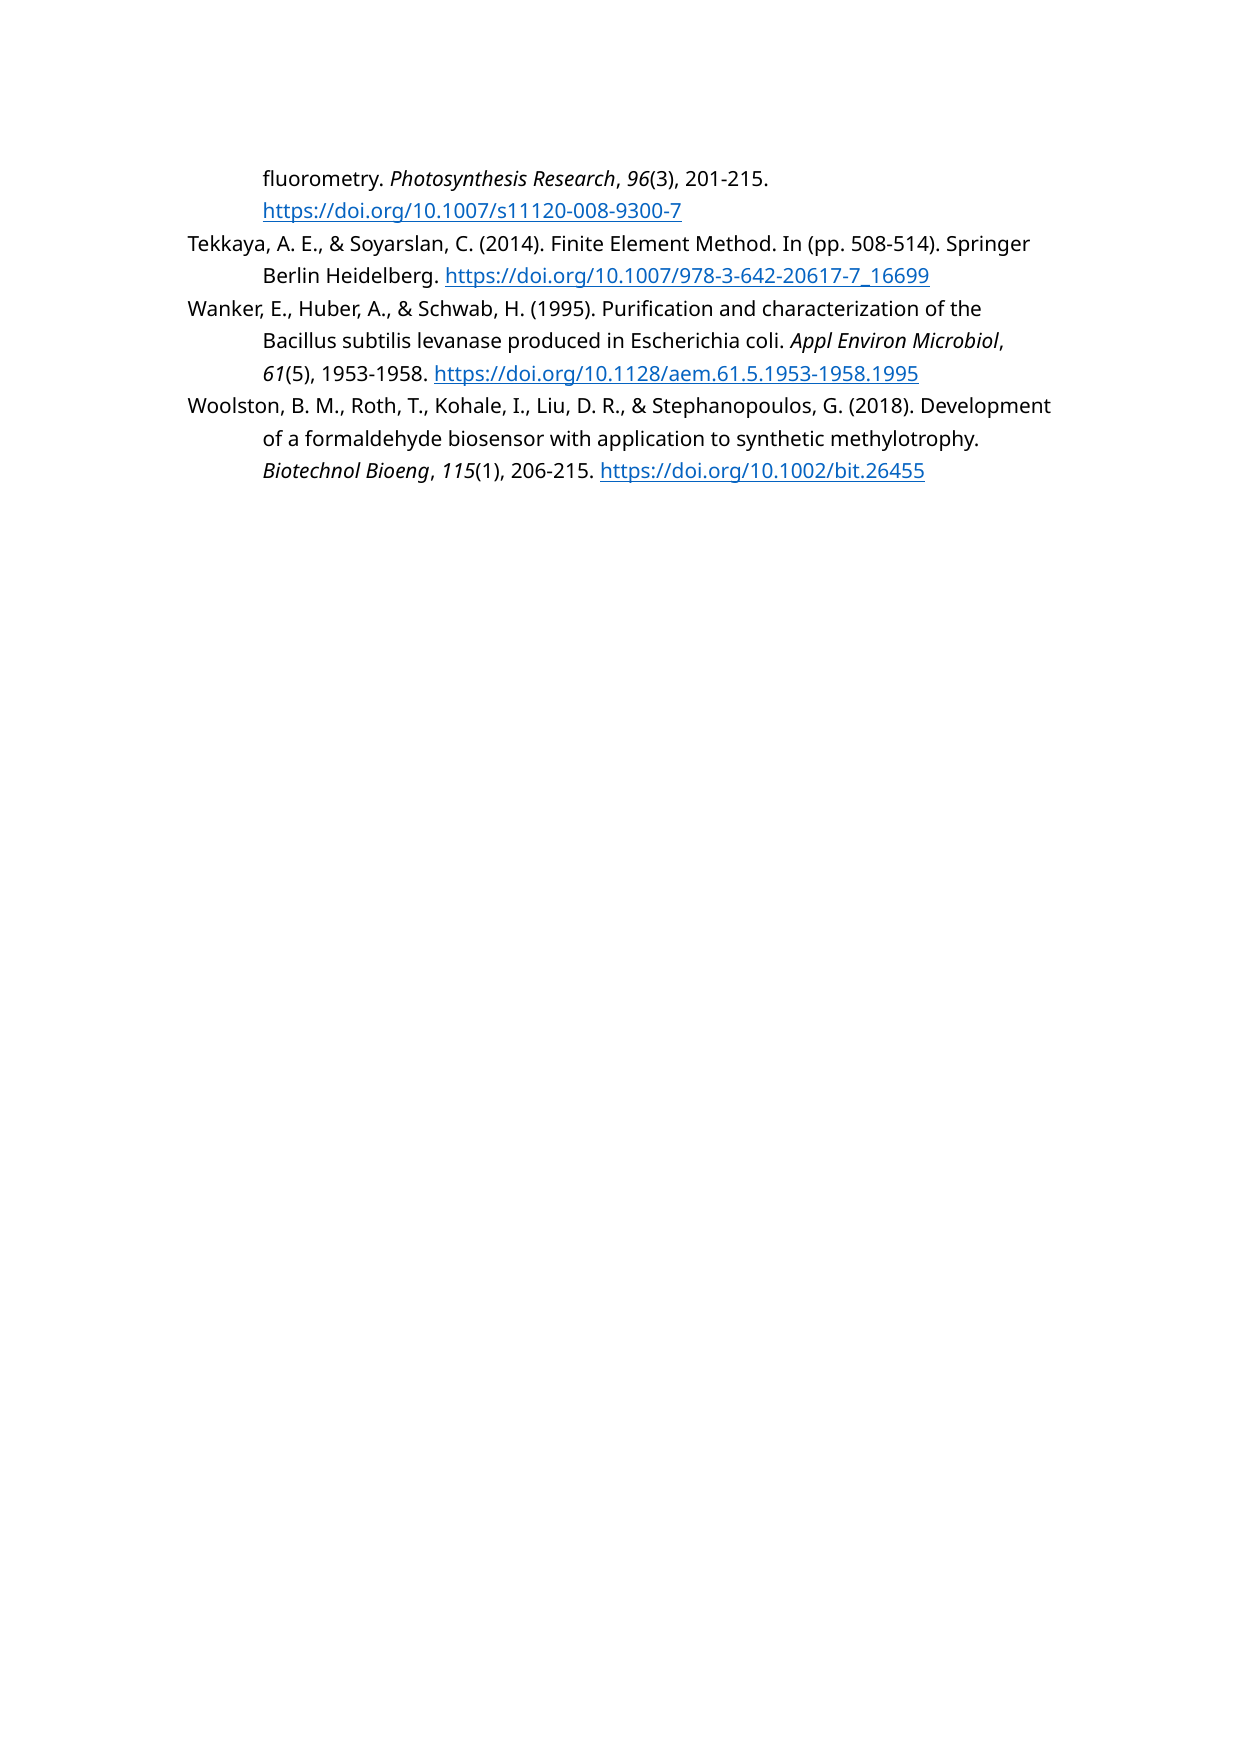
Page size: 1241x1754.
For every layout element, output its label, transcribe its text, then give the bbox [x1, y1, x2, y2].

text Wanker, E., Huber, A., & Schwab, H. (1995). Purification and characterization of the Bacillus subtilis levanase produced in Escherichia coli. Appl Environ Microbiol, 61(5), 1953-1958. https://doi.org/10.1128/aem.61.5.1953-1958.1995 [187, 292, 1053, 389]
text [187, 162, 1053, 227]
text Woolston, B. M., Roth, T., Kohale, I., Liu, D. R., & Stephanopoulos, G. (2018). Development of a formaldehyde biosensor with application to synthetic methylotrophy. Biotechnol Bioeng, 115(1), 206-215. https://doi.org/10.1002/bit.26455 [187, 389, 1053, 487]
text Tekkaya, A. E., & Soyarslan, C. (2014). Finite Element Method. In (pp. 508-514). Springer Berlin Heidelberg. https://doi.org/10.1007/978-3-642-20617-7_16699 [187, 227, 1053, 292]
